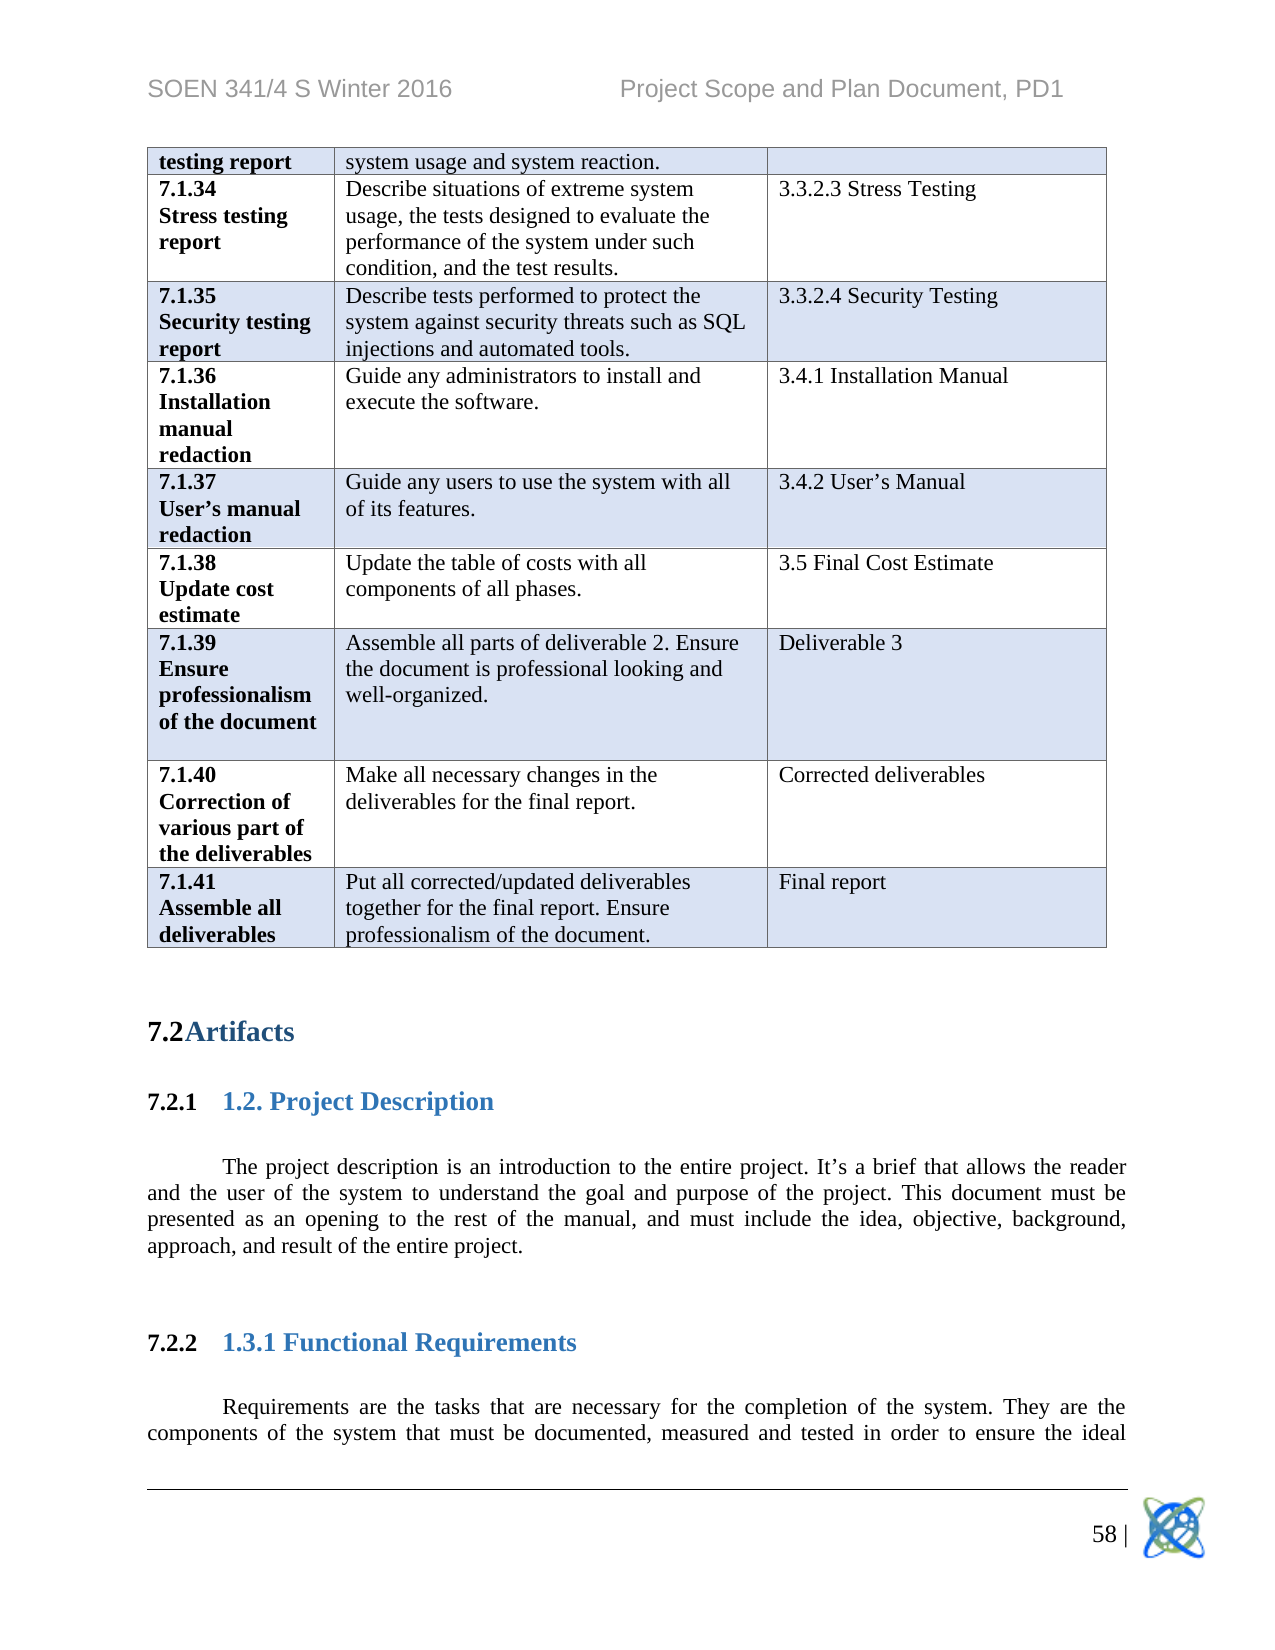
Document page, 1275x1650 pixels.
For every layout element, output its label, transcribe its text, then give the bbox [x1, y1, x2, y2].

table_cell Update the table of costs with all components of all phases. [335, 549, 767, 628]
table_cell Provide a list of test cases for all tested requirements by means of scenario of system usage and system reaction. [335, 148, 767, 174]
subtitle Artifacts [147, 1014, 1128, 1048]
table_cell 7.1.33 Requirements testing report [148, 148, 334, 174]
table_cell 3.3.2.3 Stress Testing [768, 175, 1106, 281]
table_cell Guide any administrators to install and execute the software. [335, 362, 767, 467]
text 1.2. Project Description [147, 1085, 1128, 1116]
table_cell 7.1.39 Ensure professionalism of the document [148, 629, 334, 760]
table_cell Describe tests performed to protect the system against security threats such as SQL injections and automated tools. [335, 282, 767, 361]
table_cell Final report [768, 868, 1106, 947]
text 1.3.1 Functional Requirements [147, 1326, 1128, 1357]
table_cell 7.1.41 Assemble all deliverables [148, 868, 334, 947]
table_cell Describe situations of extreme system usage, the tests designed to evaluate the performance of the system under such condition, and the test results. [335, 175, 767, 281]
table_cell 3.3.2.4 Security Testing [768, 282, 1106, 361]
table_cell Guide any users to use the system with all of its features. [335, 469, 767, 547]
table_cell 7.1.35 Security testing report [148, 282, 334, 361]
table_cell 3.4.2 User’s Manual [768, 469, 1106, 547]
table_cell Make all necessary changes in the deliverables for the final report. [335, 761, 767, 867]
table_cell Corrected deliverables [768, 761, 1106, 867]
table_cell Put all corrected/updated deliverables together for the final report. Ensure professionalism of the document. [335, 868, 767, 947]
table_cell Deliverable 3 [768, 629, 1106, 760]
text The project description is an introduction to the entire project. It’s a brief that allows the reader and the user of the system to understand the goal and purpose of the project. This document must be presented as an opening to the rest of the manual, and must include the idea, objective, background, approach, and result of the entire project. [147, 1153, 1128, 1258]
table_cell 7.1.36 Installation manual redaction [148, 362, 334, 467]
table_cell 7.1.38 Update cost estimate [148, 549, 334, 628]
table_cell 7.1.34 Stress testing report [148, 175, 334, 281]
table_cell 3.3.2.2 Requirements Testing [768, 148, 1106, 174]
table_cell 7.1.40 Correction of various part of the deliverables [148, 761, 334, 867]
picture [1123, 1490, 1224, 1566]
table_cell Assemble all parts of deliverable 2. Ensure the document is professional looking and well-organized. [335, 629, 767, 760]
table_cell 7.1.37 User’s manual redaction [148, 469, 334, 547]
table_cell 3.5 Final Cost Estimate [768, 549, 1106, 628]
table_cell 3.4.1 Installation Manual [768, 362, 1106, 467]
